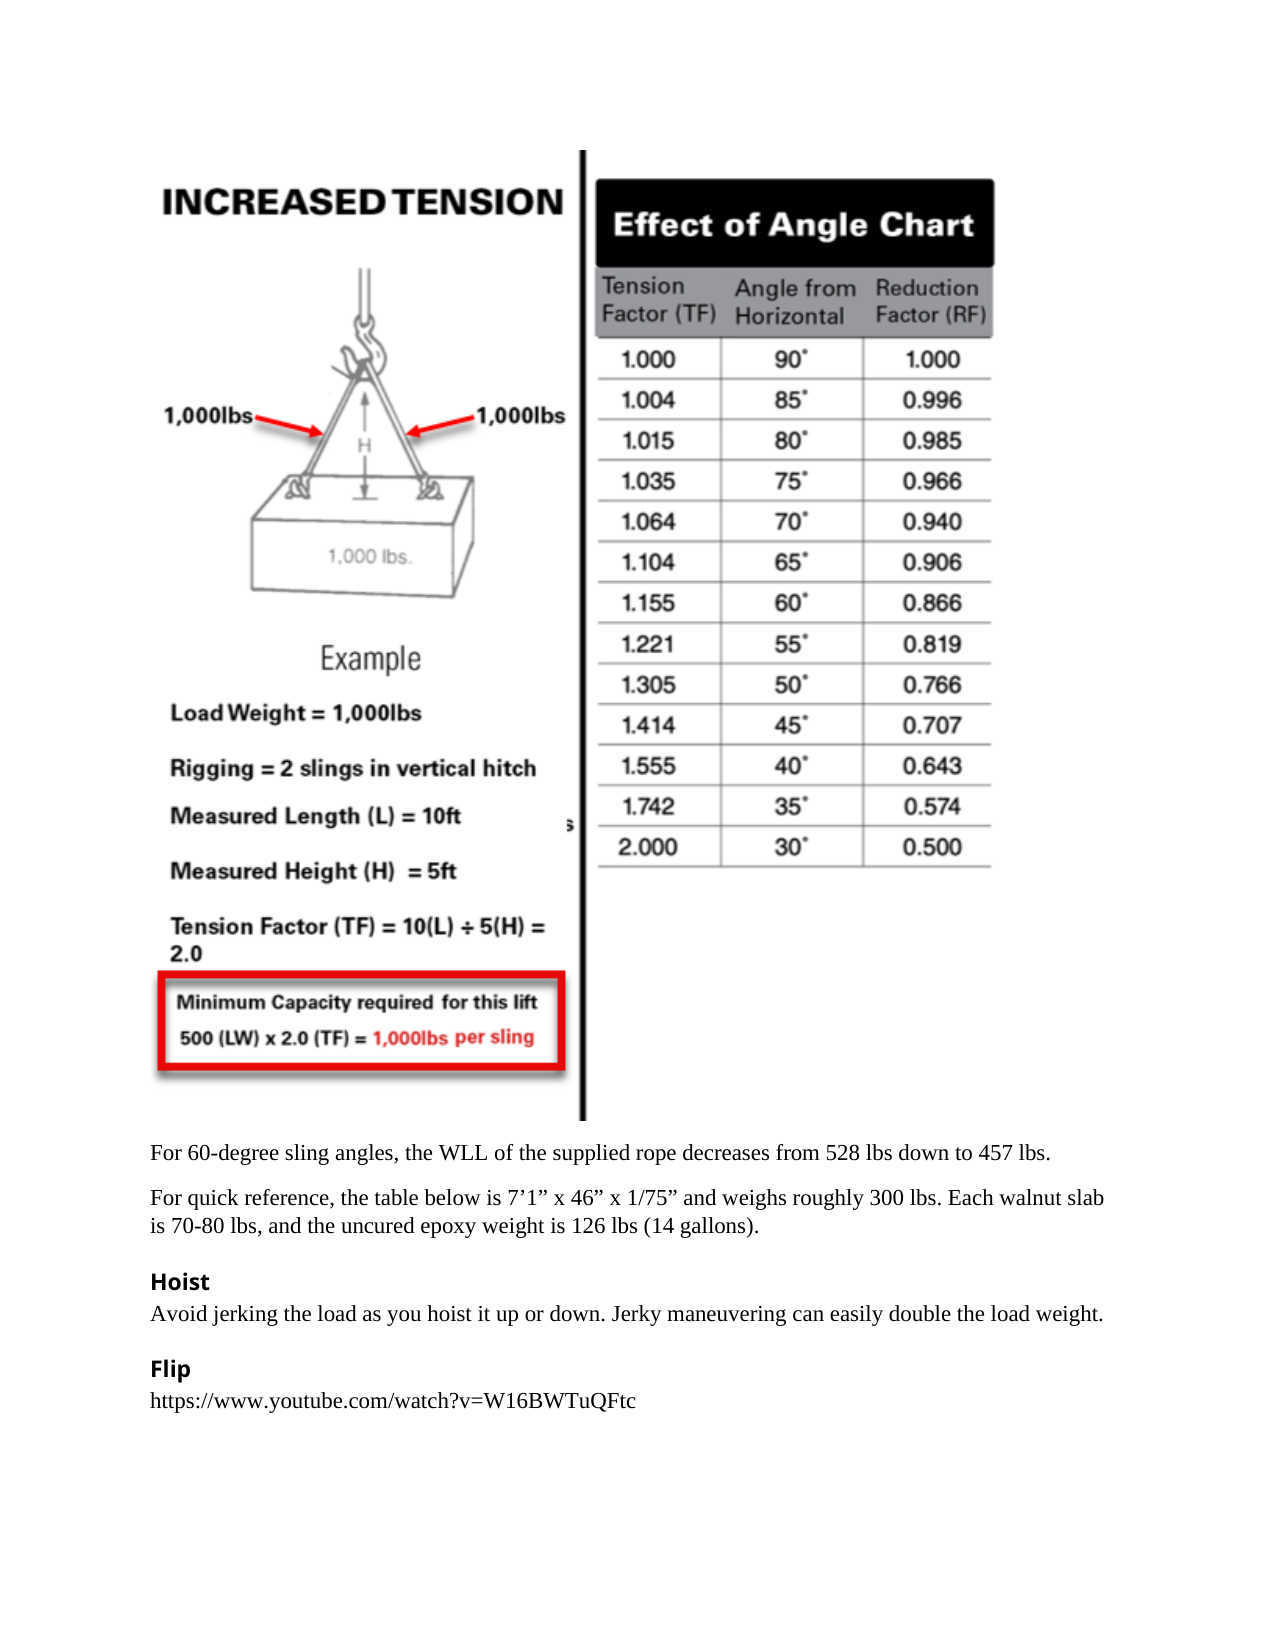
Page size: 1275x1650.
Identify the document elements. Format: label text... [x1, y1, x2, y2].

text Avoid jerking the load as you hoist it up or down. Jerky maneuvering can easily double the load weight. [150, 1300, 1125, 1326]
subtitle Hoist [150, 1266, 1125, 1297]
picture [150, 150, 1008, 1121]
text For 60-degree sling angles, the WLL of the supplied rope decreases from 528 lbs down to 457 lbs. [150, 1139, 1125, 1165]
subtitle Flip [150, 1353, 1125, 1384]
text https://www.youtube.com/watch?v=W16BWTuQFtc [150, 1387, 1125, 1413]
text For quick reference, the table below is 7’1” x 46” x 1/75” and weighs roughly 300 lbs. Each walnut slab is 70-80 lbs, and the uncured epoxy weight is 126 lbs (14 gallons). [150, 1184, 1125, 1239]
